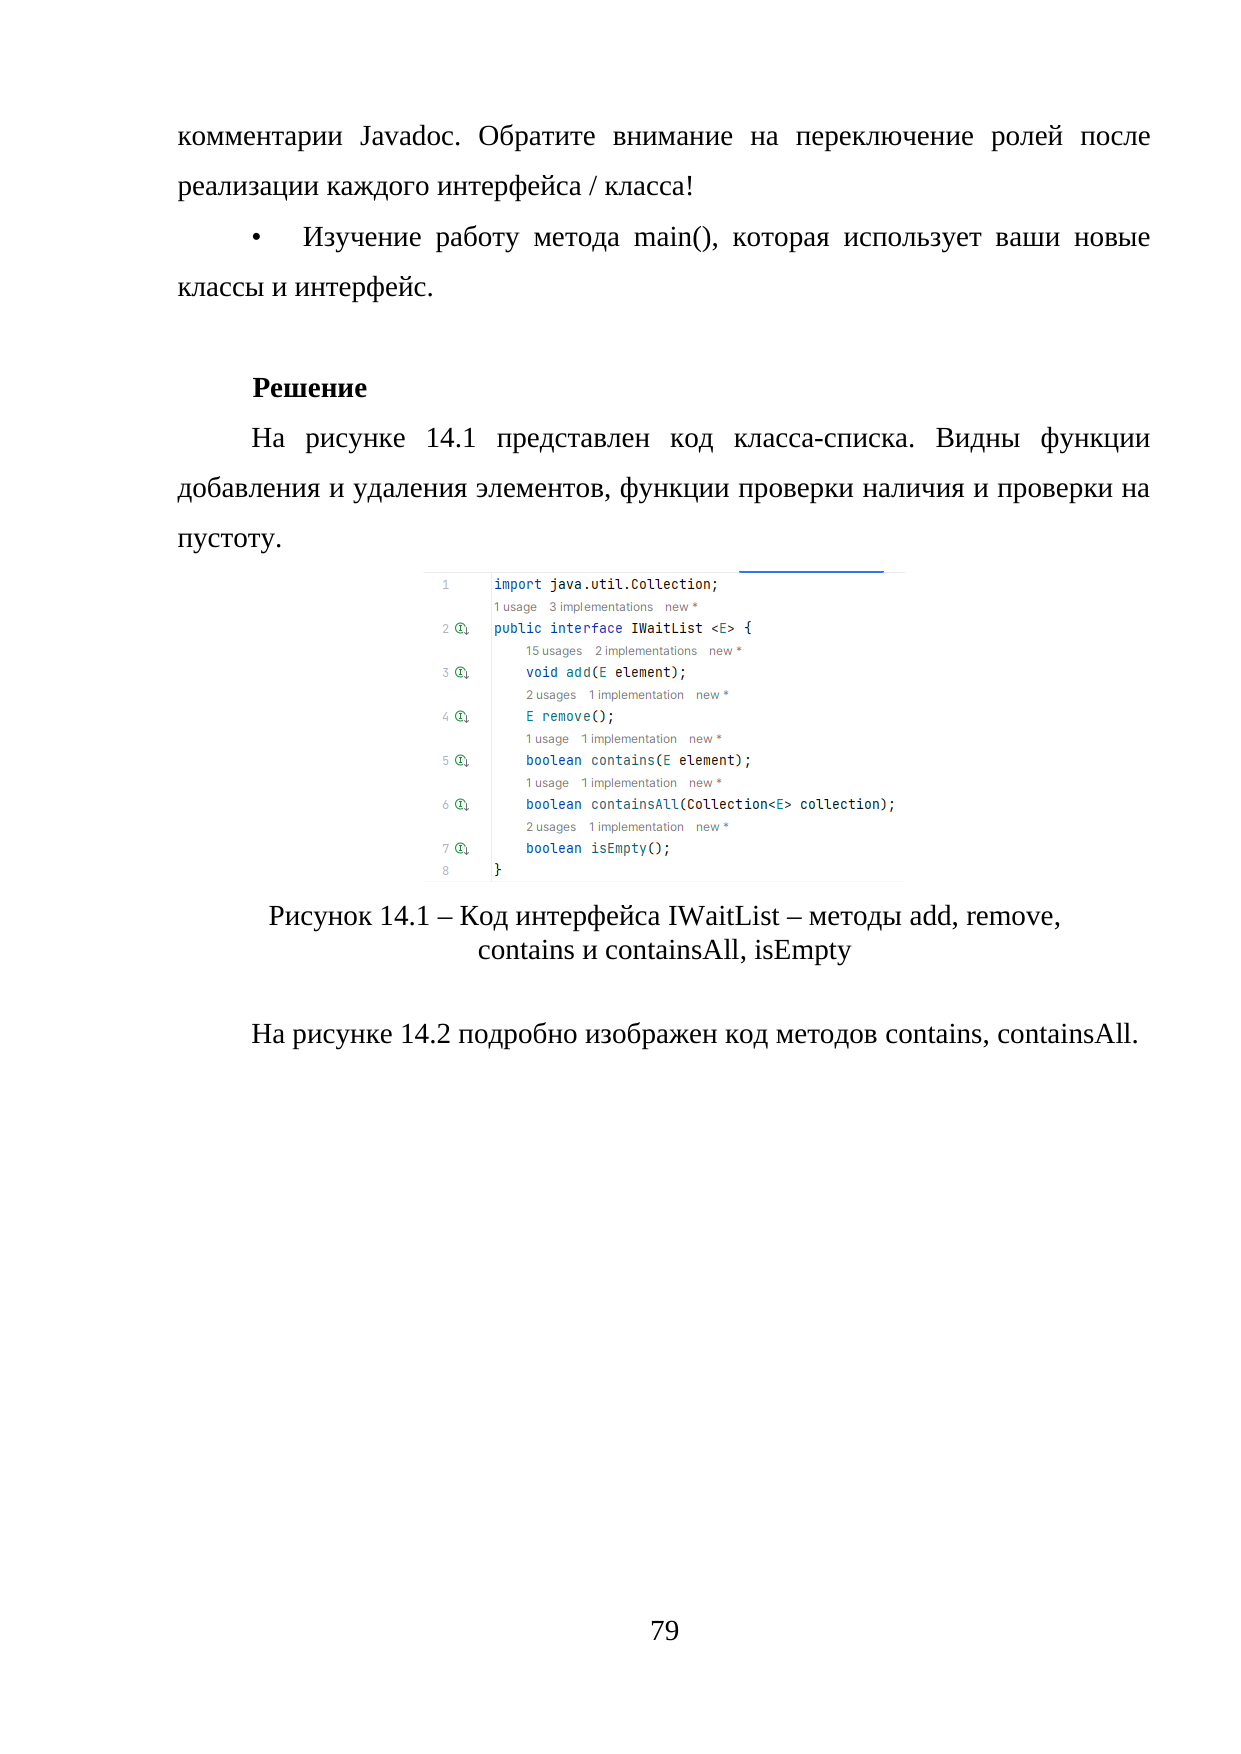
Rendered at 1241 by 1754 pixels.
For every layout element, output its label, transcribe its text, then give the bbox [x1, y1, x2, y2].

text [177, 118, 1152, 202]
text Рисунок 14.1 – Код интерфейса IWaitList – методы add, remove, contains и containsAll, isEmpty [177, 898, 1152, 966]
text • Изучение работу метода main(), которая использует ваши новые классы и интерфейс. [177, 219, 1152, 303]
text На рисунке 14.1 представлен код класса-списка. Видны функции добавления и удаления элементов, функции проверки наличия и проверки на пустоту. [177, 420, 1152, 554]
picture [423, 571, 906, 882]
text Решение [252, 370, 1152, 403]
text На рисунке 14.2 подробно изображен код методов contains, containsAll. [177, 1016, 1152, 1049]
